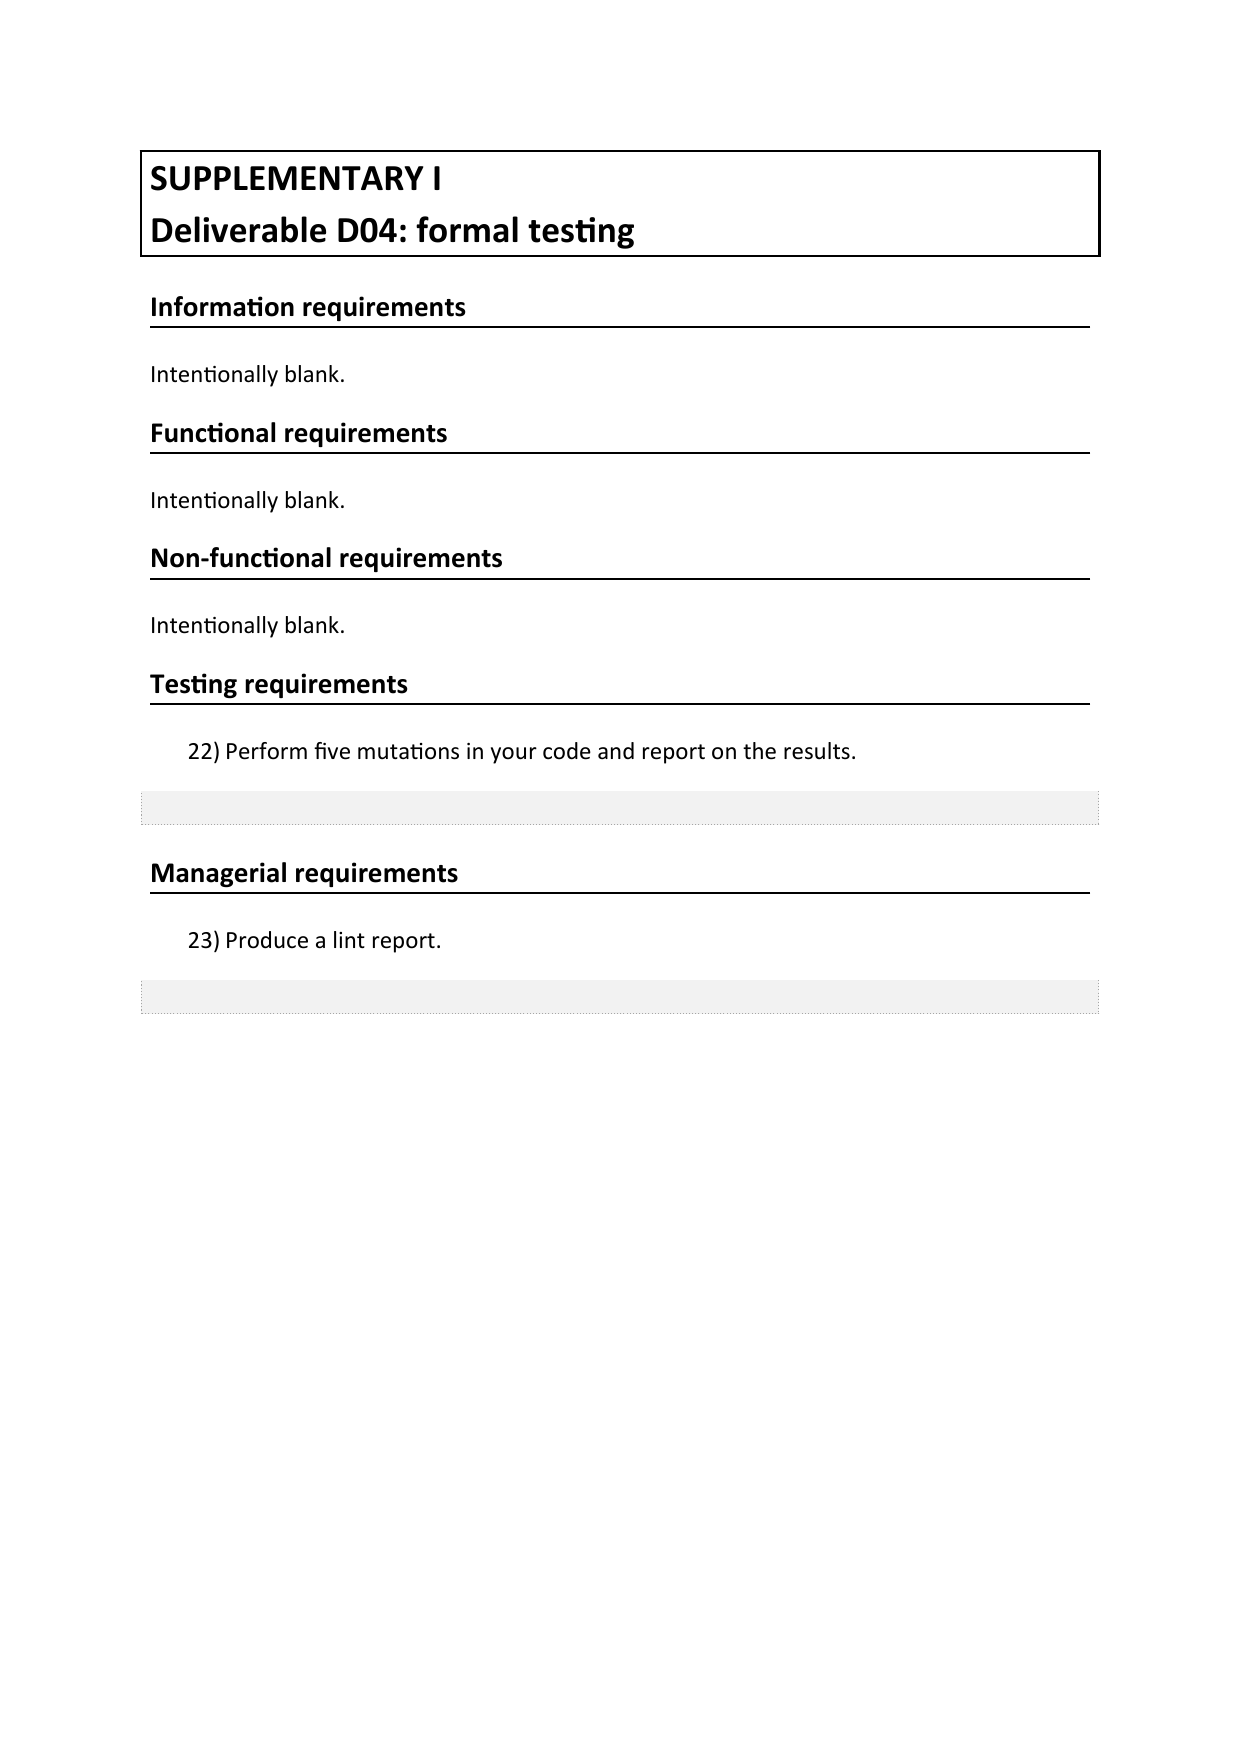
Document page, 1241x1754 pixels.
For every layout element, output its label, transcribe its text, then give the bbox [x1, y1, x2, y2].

text Intentionally blank. [150, 484, 1090, 515]
subtitle Testing requirements [150, 666, 1090, 703]
subtitle Functional requirements [150, 414, 1090, 452]
subtitle SUPPLEMENTARY I Deliverable D04: formal testing [142, 152, 1098, 255]
subtitle Managerial requirements [150, 854, 1090, 892]
text Intentionally blank. [150, 359, 1090, 389]
text Intentionally blank. [150, 610, 1090, 641]
list Produce a lint report. [187, 924, 1090, 955]
list Perform five mutations in your code and report on the results. [187, 736, 1090, 766]
subtitle Non-functional requirements [150, 540, 1090, 578]
subtitle Information requirements [150, 289, 1090, 326]
